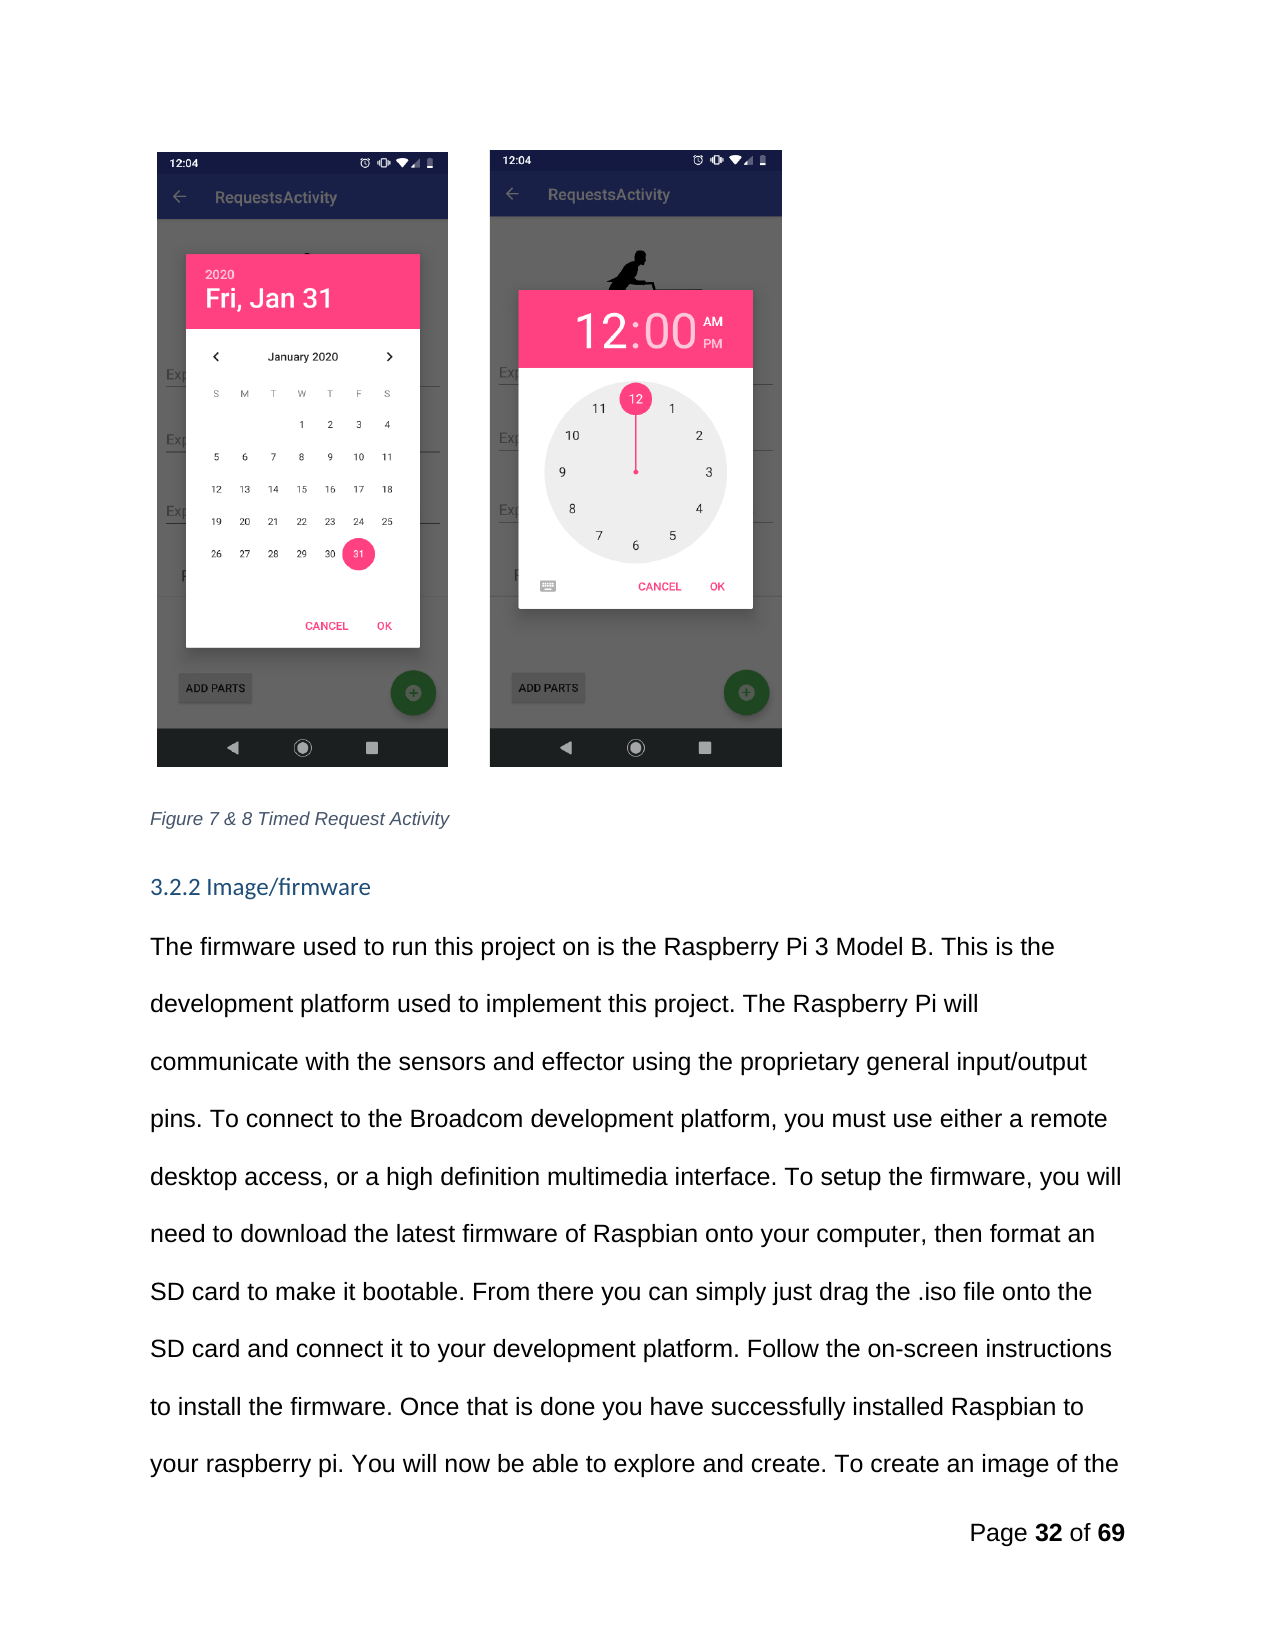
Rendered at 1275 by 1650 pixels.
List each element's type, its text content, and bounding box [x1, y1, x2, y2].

picture [157, 152, 448, 767]
subtitle 3.2.2 Image/firmware [150, 871, 1125, 901]
text Figure 7 & 8 Timed Request Activity [150, 808, 1125, 829]
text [150, 932, 1125, 1478]
picture [489, 150, 782, 767]
